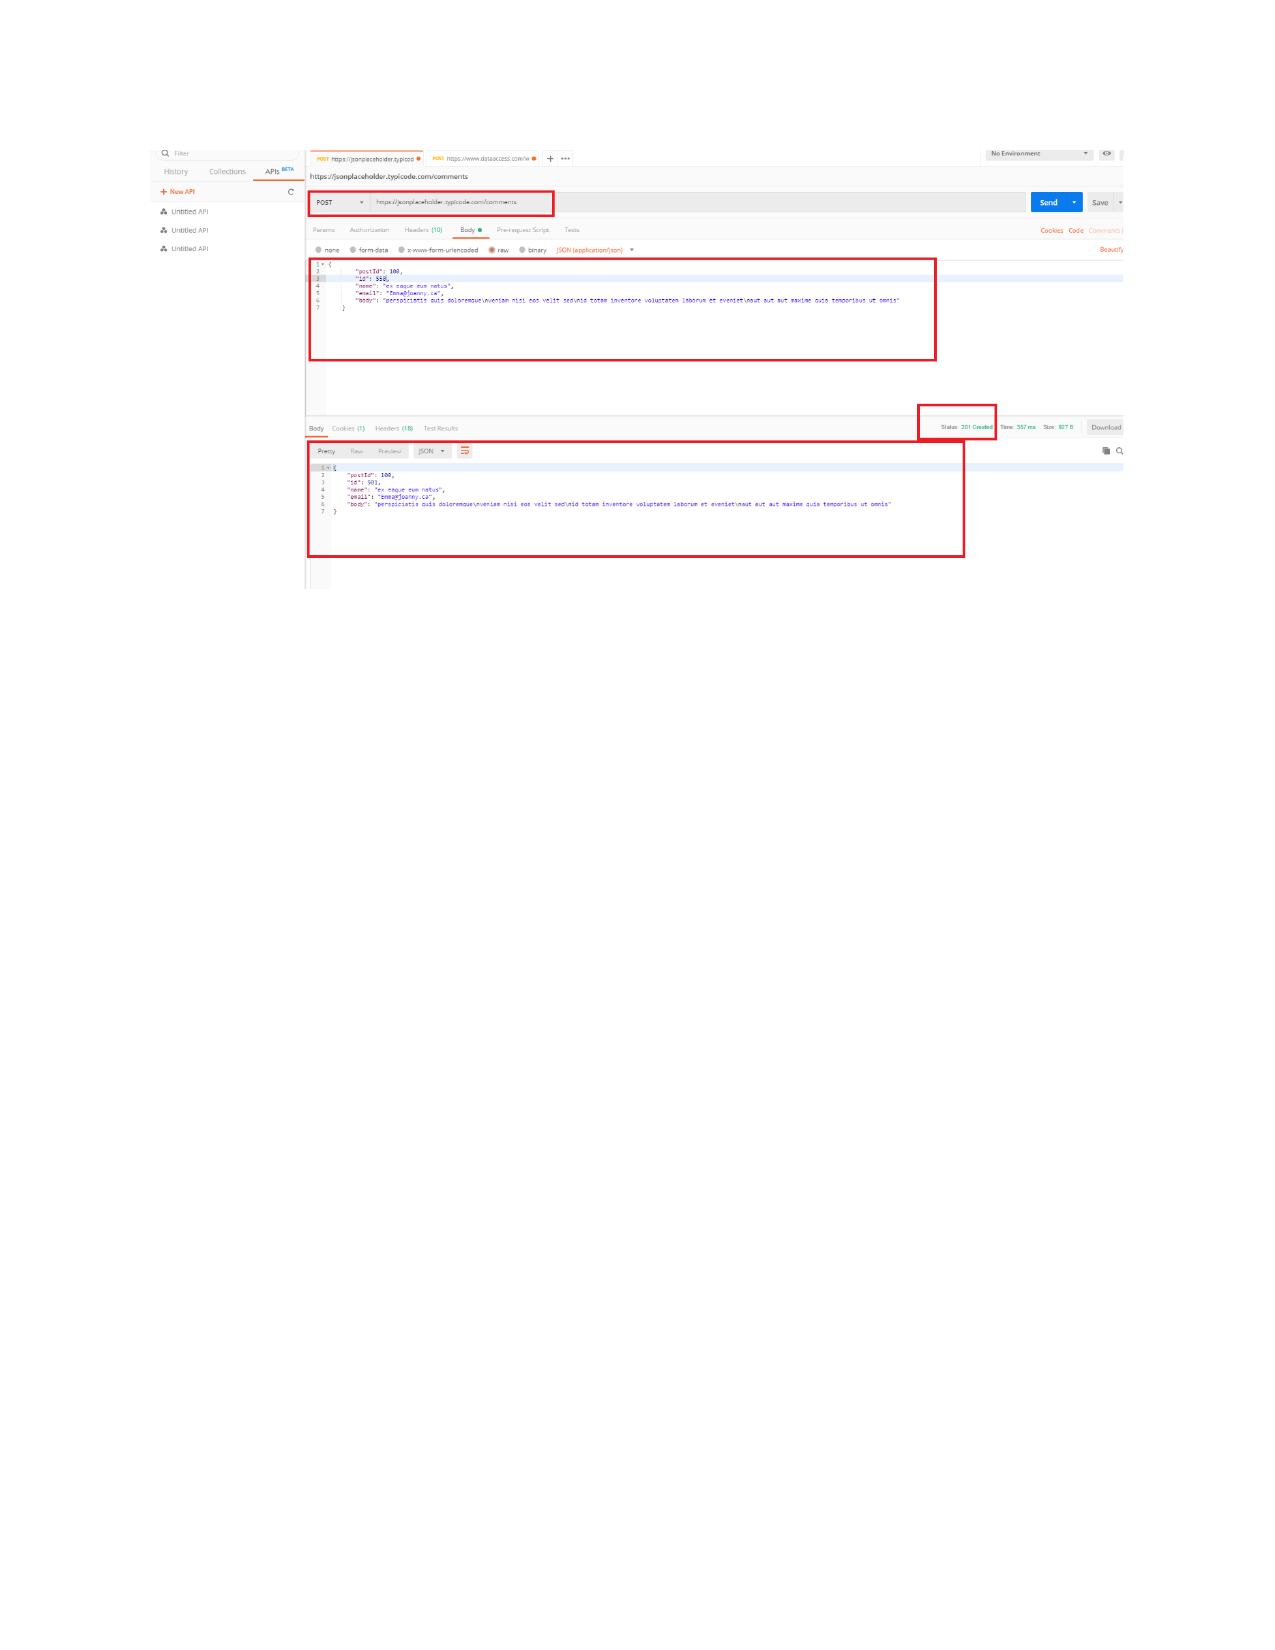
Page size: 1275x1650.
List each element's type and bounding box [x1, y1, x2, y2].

picture [150, 150, 1124, 589]
